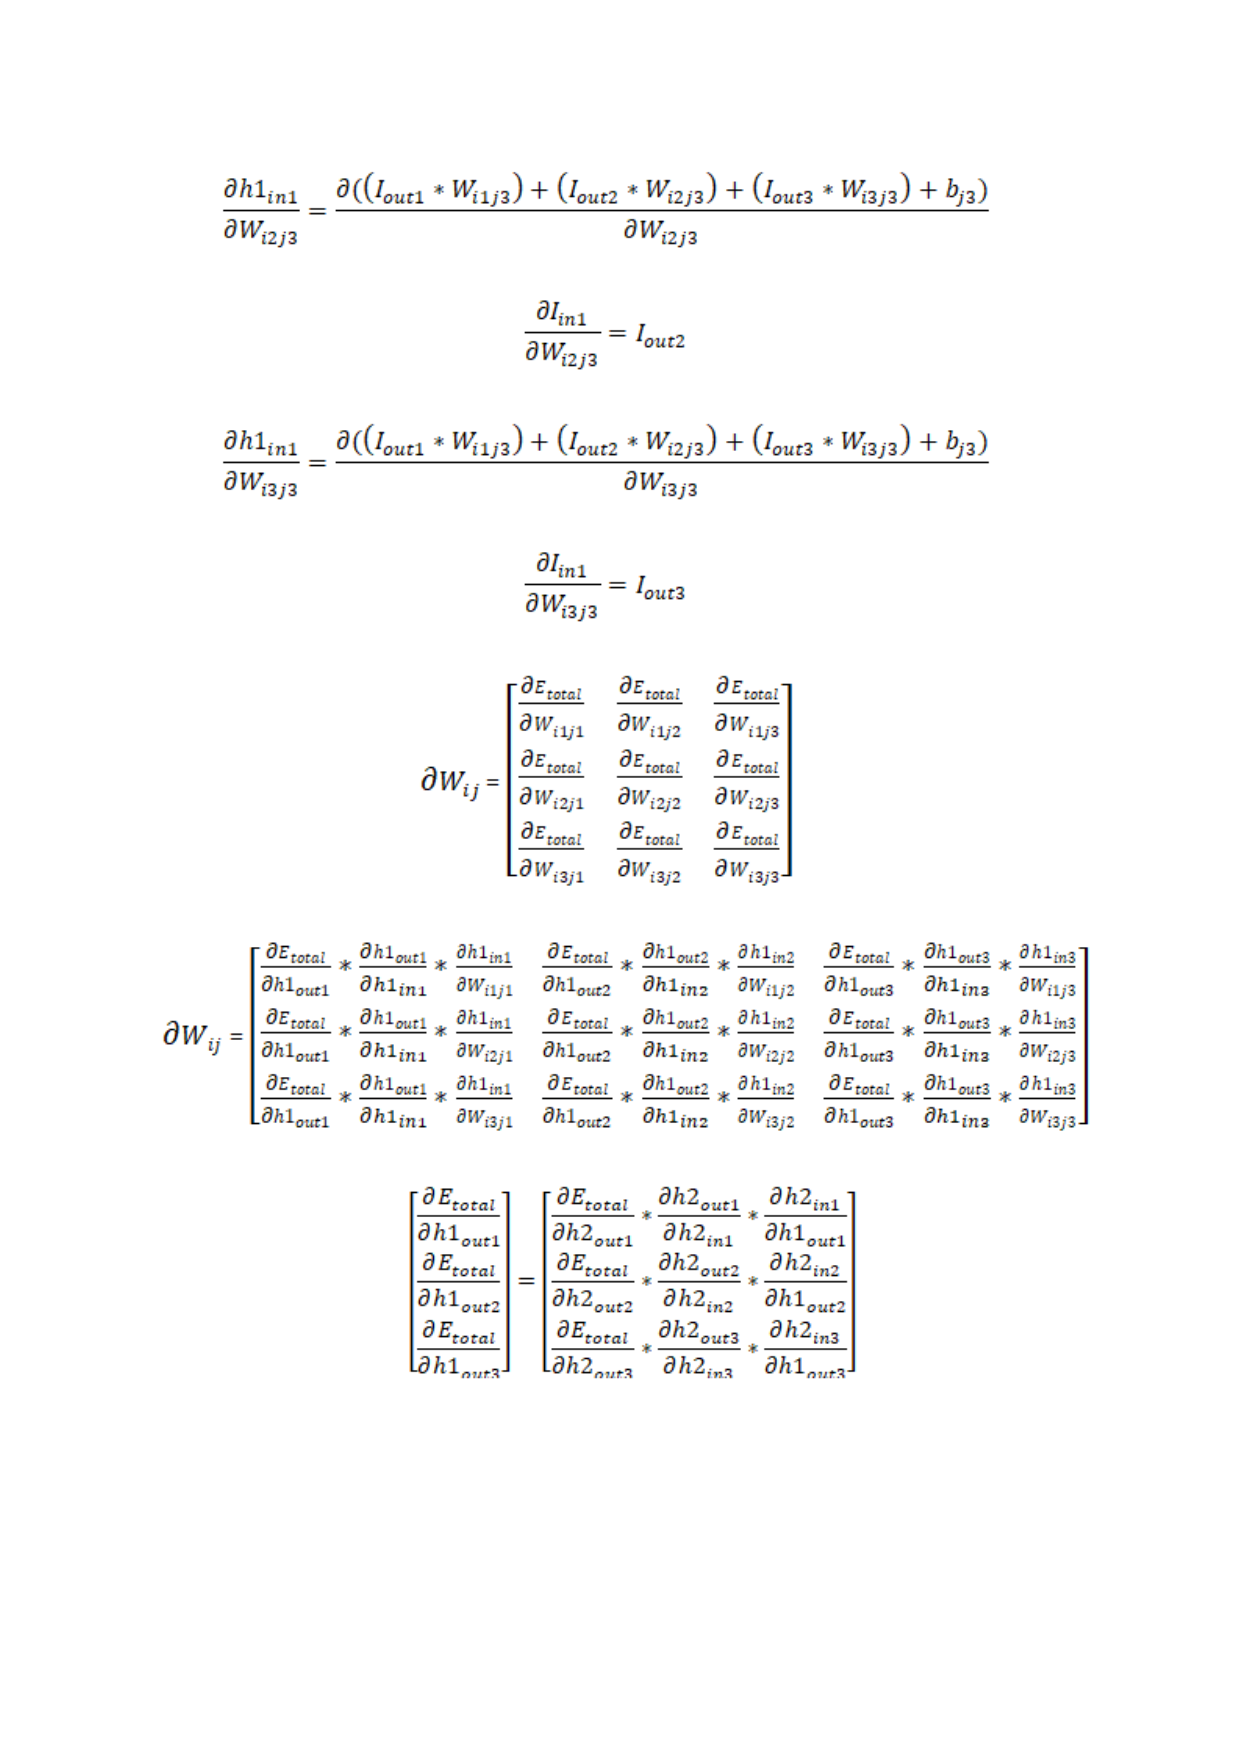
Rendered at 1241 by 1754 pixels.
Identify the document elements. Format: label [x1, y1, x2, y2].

picture [150, 150, 1110, 1405]
